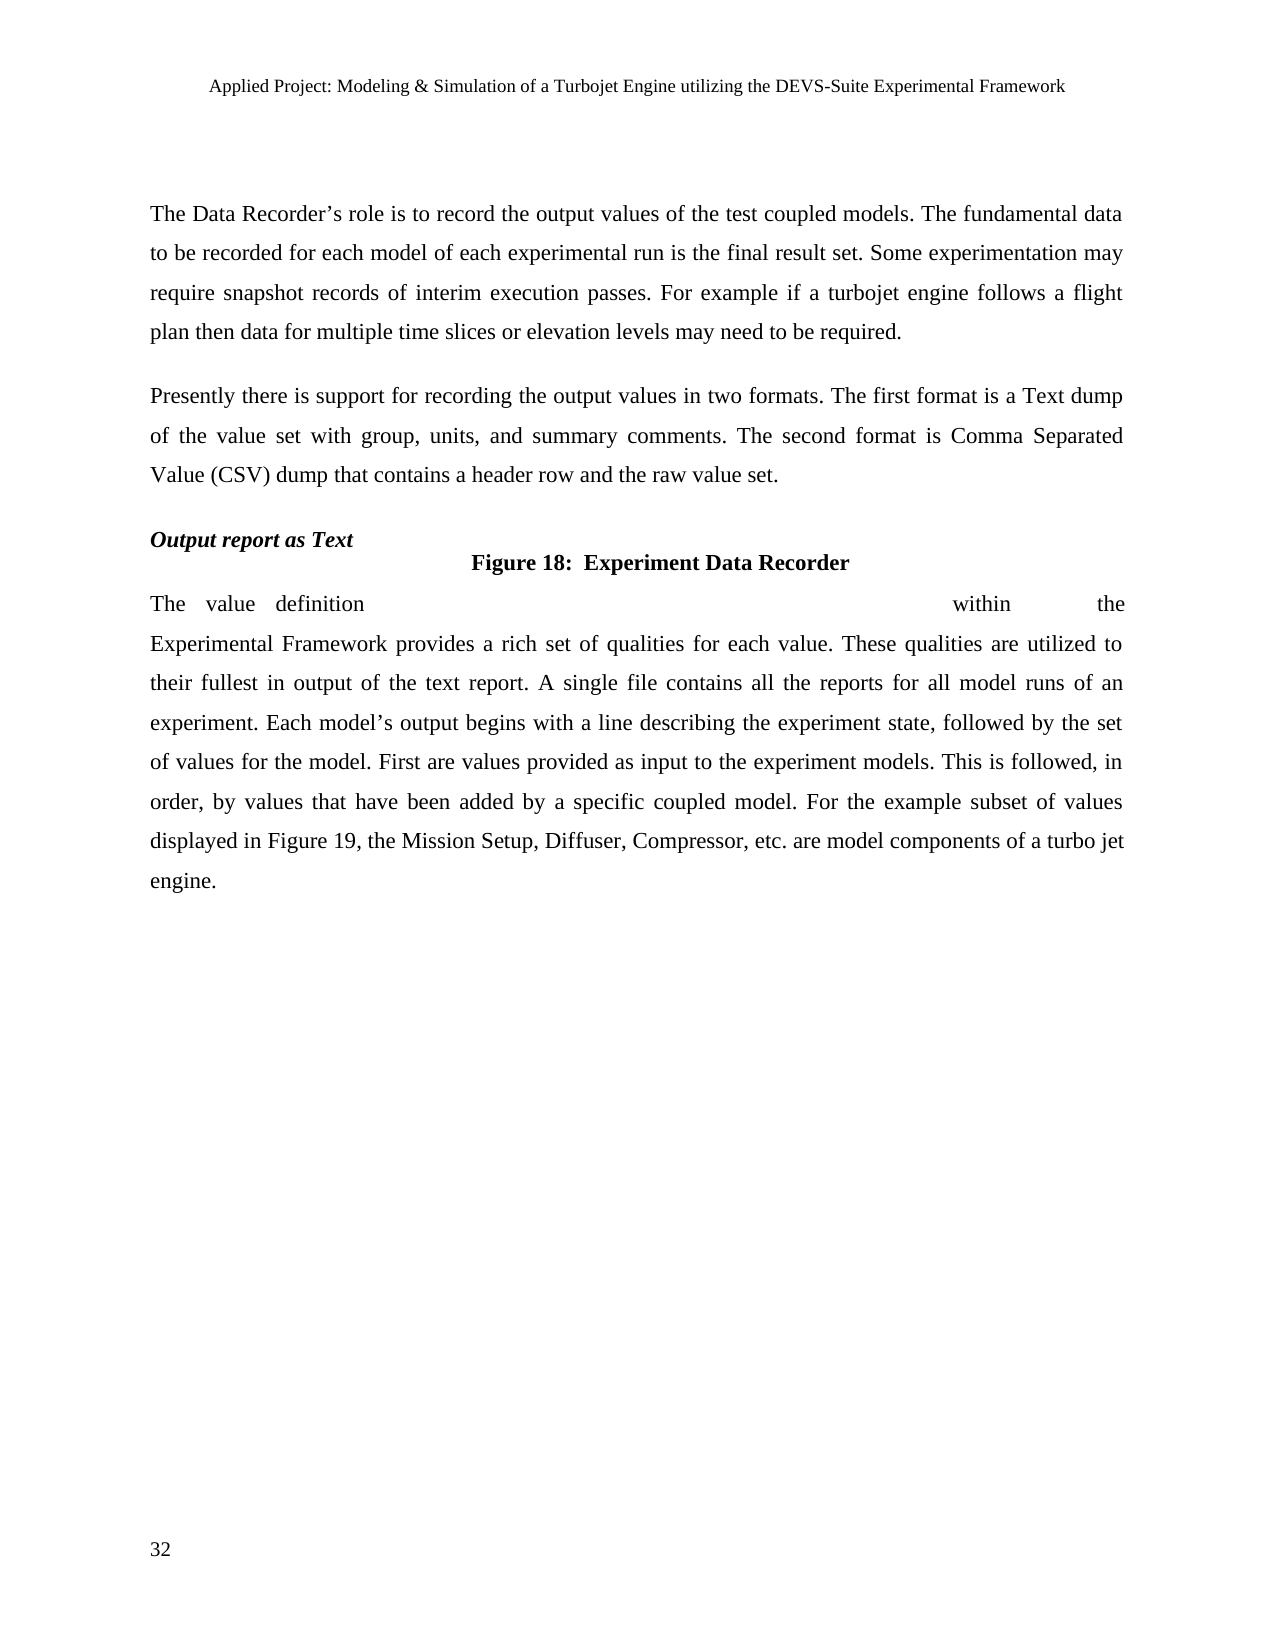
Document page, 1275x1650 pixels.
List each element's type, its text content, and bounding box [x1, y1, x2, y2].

text Presently there is support for recording the output values in two formats. The first format is a Text dump of the value set with group, units, and summary comments. The second format is Comma Separated Value (CSV) dump that contains a header row and the raw value set. [150, 382, 1125, 488]
text The Data Recorder’s role is to record the output values of the test coupled models. The fundamental data to be recorded for each model of each experimental run is the final result set. Some experimentation may require snapshot records of interim execution passes. For example if a turbojet engine follows a flight plan then data for multiple time slices or elevation levels may need to be required. [150, 199, 1125, 344]
subtitle Output report as Text [150, 526, 1125, 552]
text The value definition within the Experimental Framework provides a rich set of qualities for each value. These qualities are utilized to their fullest in output of the text report. A single file contains all the reports for all model runs of an experiment. Each model’s output begins with a line describing the experiment state, followed by the set of values for the model. First are values provided as input to the experiment models. This is followed, in order, by values that have been added by a specific coupled model. For the example subset of values displayed in Figure 19, the Mission Setup, Diffuser, Compressor, etc. are model components of a turbo jet engine. [150, 590, 1125, 893]
